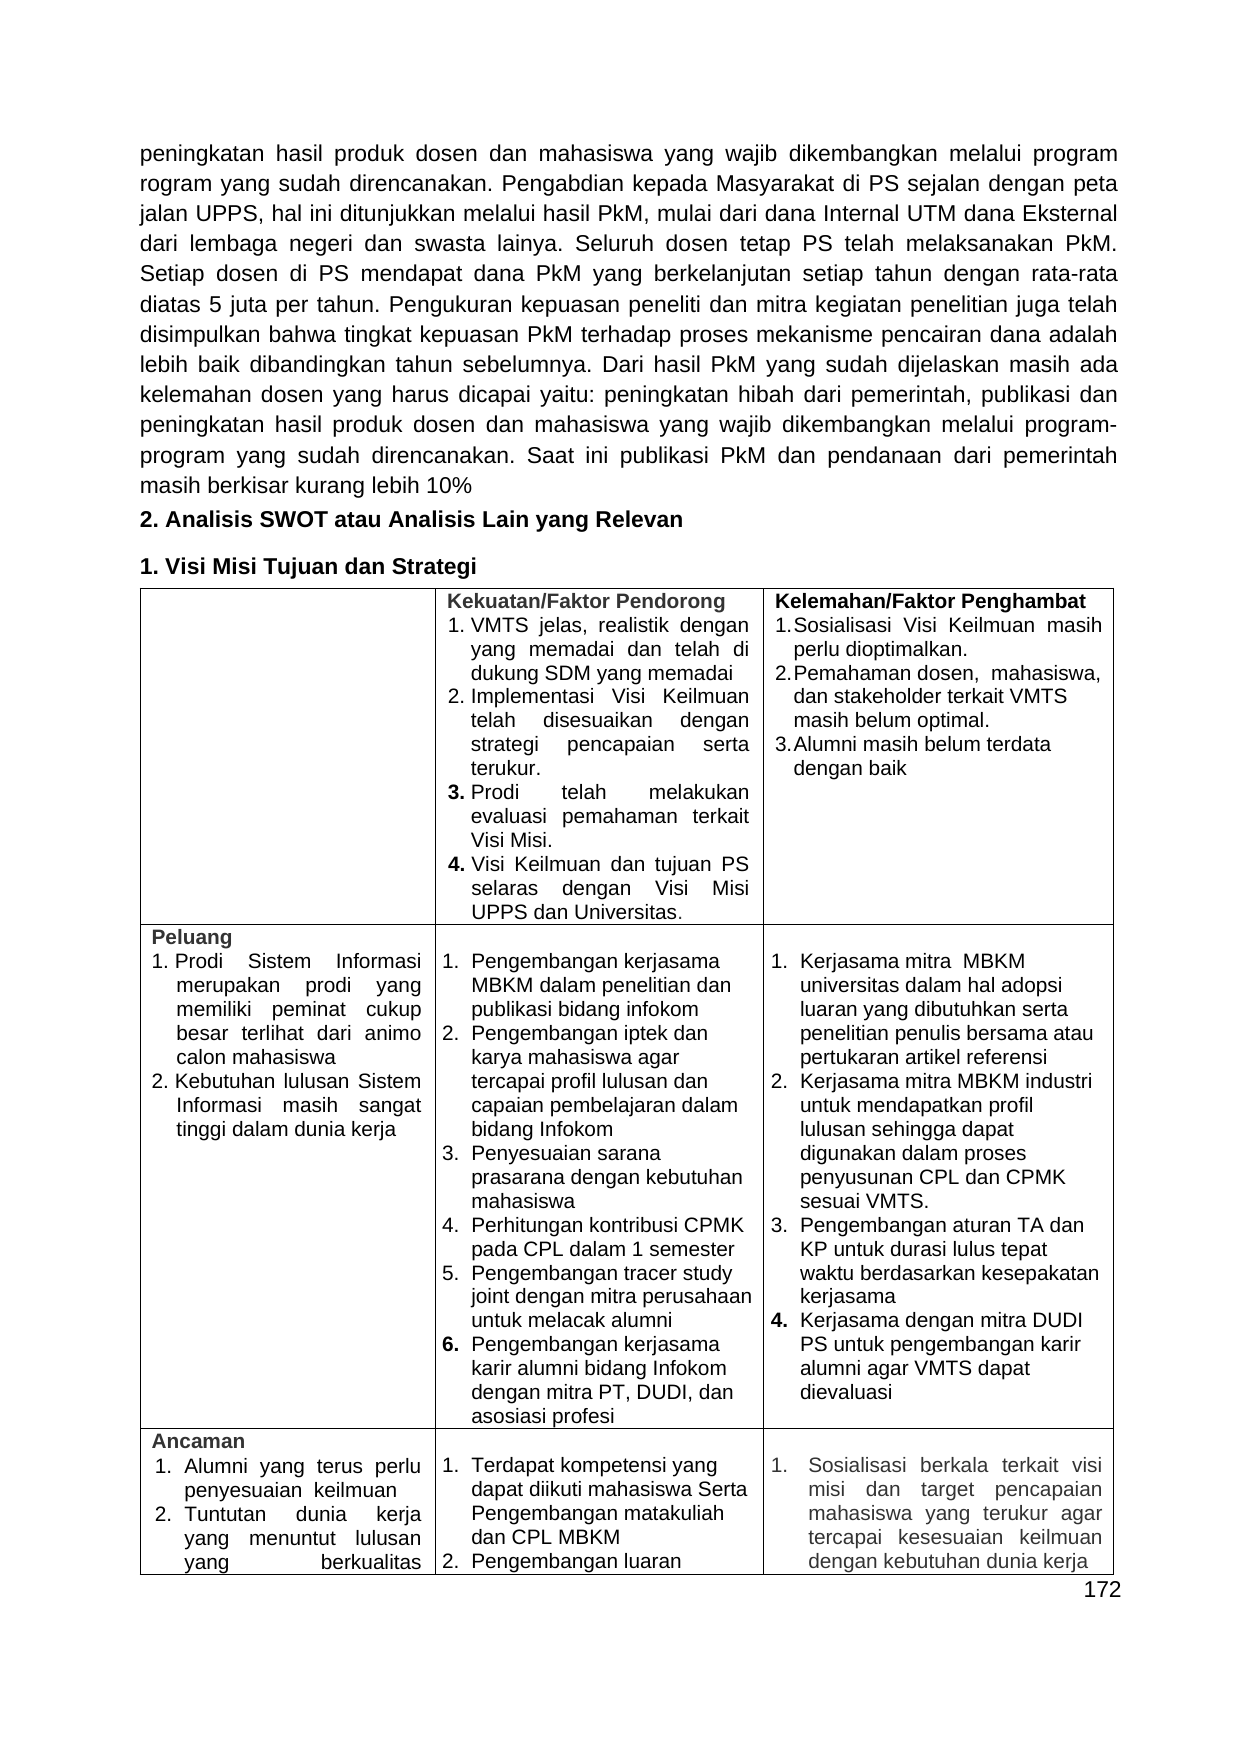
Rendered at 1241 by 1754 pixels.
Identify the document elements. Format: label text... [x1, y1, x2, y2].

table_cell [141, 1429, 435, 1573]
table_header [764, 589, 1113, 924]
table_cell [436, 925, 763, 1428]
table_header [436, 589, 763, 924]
subtitle 2. Analisis SWOT atau Analisis Lain yang Relevan [139, 506, 1121, 533]
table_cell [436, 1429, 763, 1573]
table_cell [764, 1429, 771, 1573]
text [139, 139, 1118, 498]
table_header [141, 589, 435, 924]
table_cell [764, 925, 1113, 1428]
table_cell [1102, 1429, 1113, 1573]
subtitle 1. Visi Misi Tujuan dan Strategi [139, 553, 1121, 579]
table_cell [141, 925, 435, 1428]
